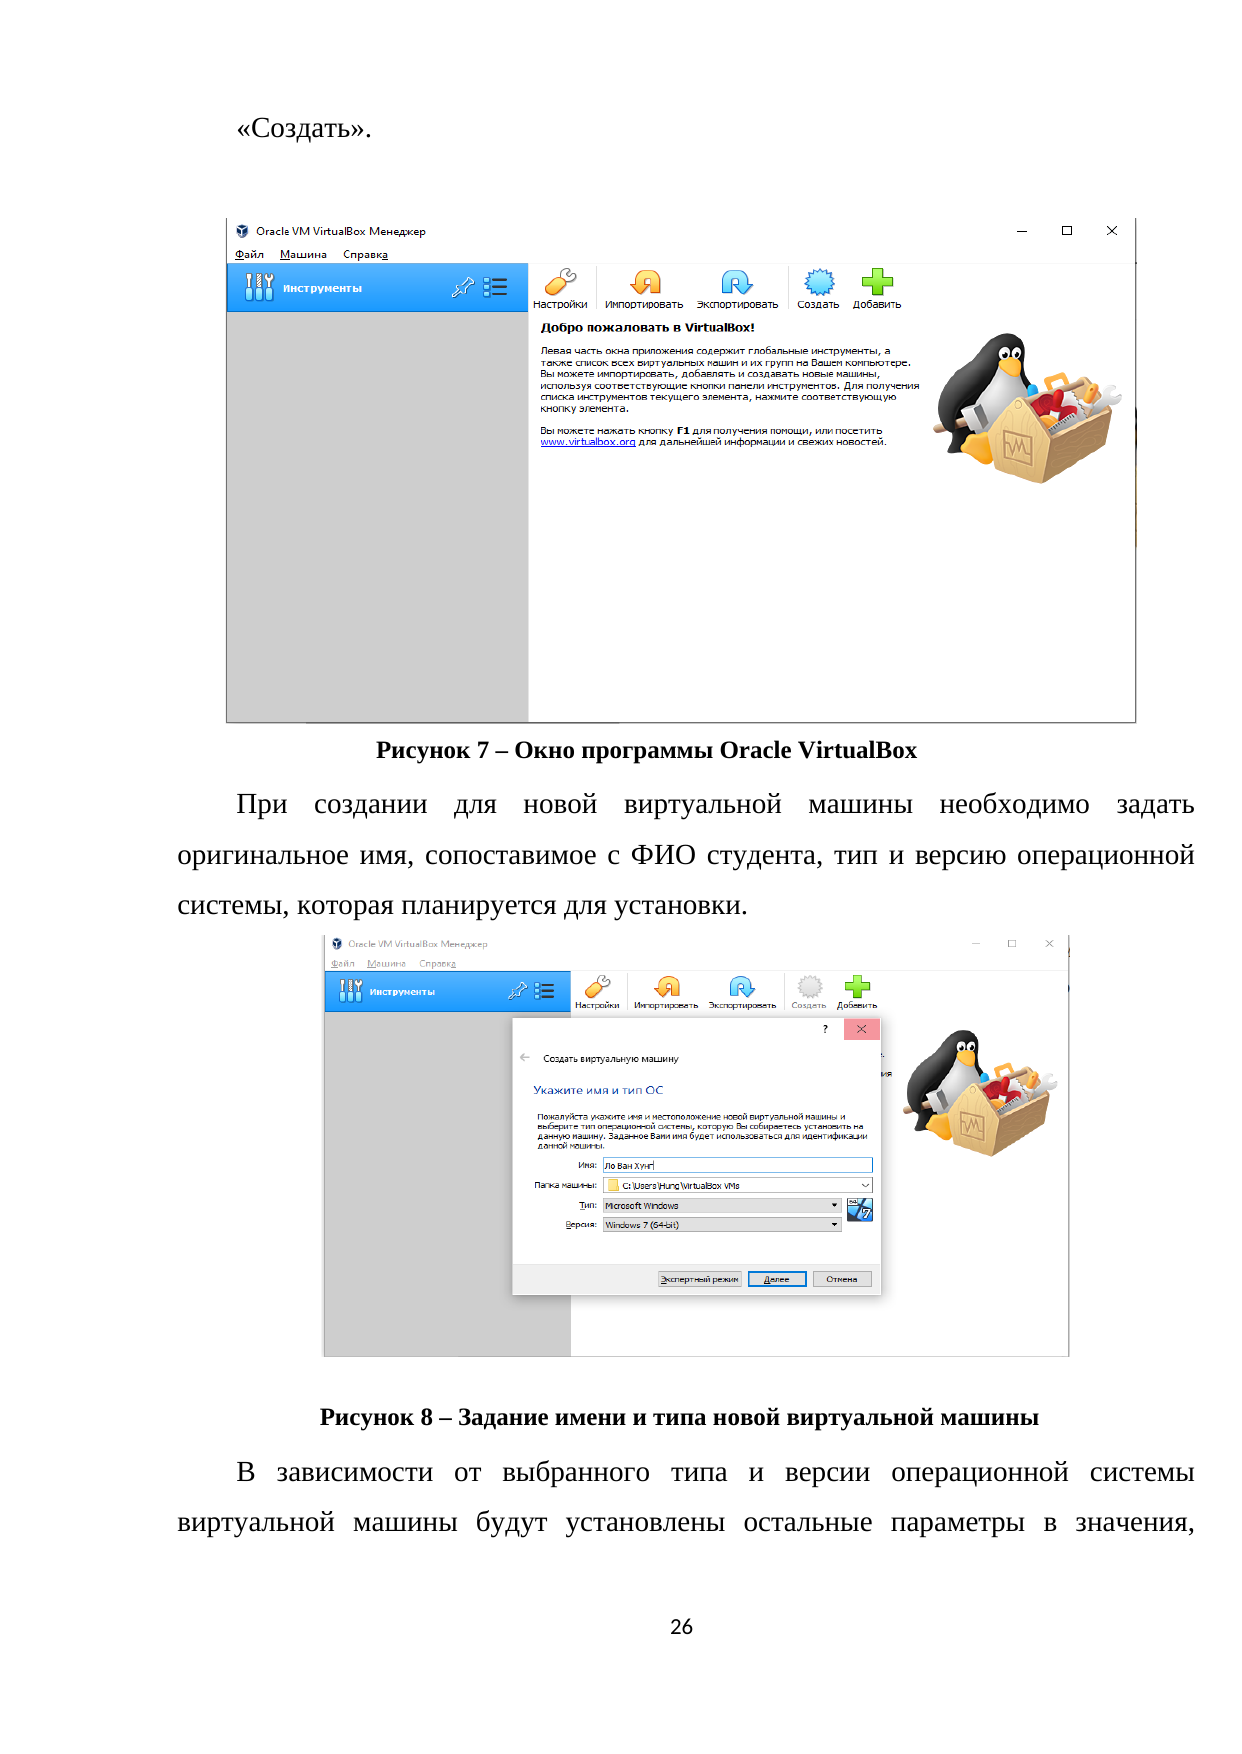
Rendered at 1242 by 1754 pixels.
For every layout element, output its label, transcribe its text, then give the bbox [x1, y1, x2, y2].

picture [321, 935, 1070, 1357]
text «Создать». [177, 110, 1196, 144]
text Рисунок 7 – Окно программы Oracle VirtualBox [167, 735, 1196, 763]
picture [225, 218, 1137, 724]
text При создании для новой виртуальной машины необходимо задать оригинальное имя, сопоставимое с ФИО студента, тип и версию операционной системы, которая планируется для установки. [177, 787, 1196, 921]
text Рисунок 8 – Задание имени и типа новой виртуальной машины [167, 1402, 1196, 1431]
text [177, 1454, 1196, 1537]
